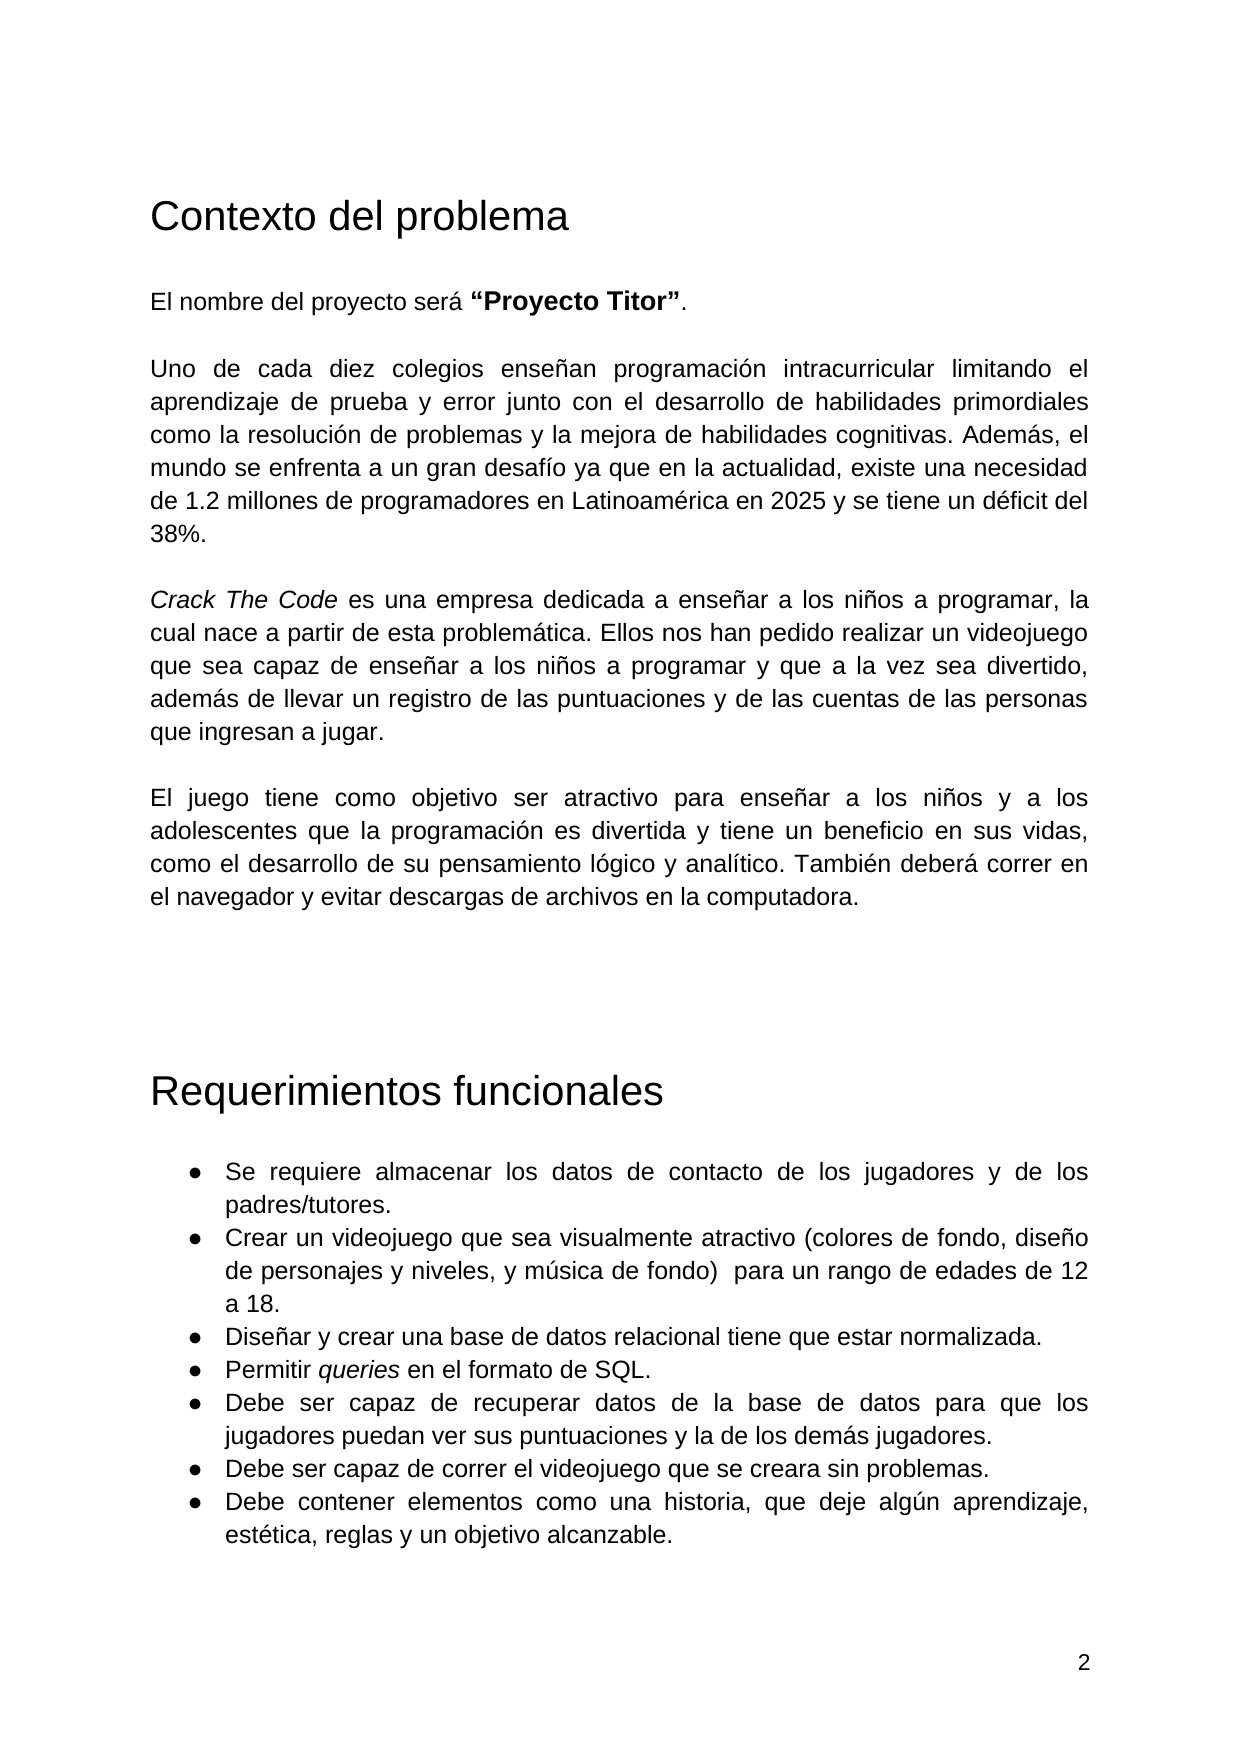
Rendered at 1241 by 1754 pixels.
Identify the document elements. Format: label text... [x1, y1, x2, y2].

list Diseñar y crear una base de datos relacional tiene que estar normalizada. [187, 1322, 1090, 1351]
list Permitir queries en el formato de SQL. [187, 1355, 1090, 1384]
list Debe contener elementos como una historia, que deje algún aprendizaje, estética, reglas y un objetivo alcanzable. [187, 1487, 1090, 1549]
list Debe ser capaz de correr el videojuego que se creara sin problemas. [187, 1454, 1090, 1483]
list Crear un videojuego que sea visualmente atractivo (colores de fondo, diseño de personajes y niveles, y música de fondo) para un rango de edades de 12 a 18. [187, 1223, 1090, 1318]
text El juego tiene como objetivo ser atractivo para enseñar a los niños y a los adolescentes que la programación es divertida y tiene un beneficio en sus vidas, como el desarrollo de su pensamiento lógico y analítico. También deberá correr en el navegador y evitar descargas de archivos en la computadora. [150, 783, 1090, 911]
list Debe ser capaz de recuperar datos de la base de datos para que los jugadores puedan ver sus puntuaciones y la de los demás jugadores. [187, 1388, 1090, 1450]
subtitle Contexto del problema [150, 192, 1090, 239]
text Uno de cada diez colegios enseñan programación intracurricular limitando el aprendizaje de prueba y error junto con el desarrollo de habilidades primordiales como la resolución de problemas y la mejora de habilidades cognitivas. Además, el mundo se enfrenta a un gran desafío ya que en la actualidad, existe una necesidad de 1.2 millones de programadores en Latinoamérica en 2025 y se tiene un déficit del 38%. [150, 354, 1090, 548]
text Crack The Code es una empresa dedicada a enseñar a los niños a programar, la cual nace a partir de esta problemática. Ellos nos han pedido realizar un videojuego que sea capaz de enseñar a los niños a programar y que a la vez sea divertido, además de llevar un registro de las puntuaciones y de las cuentas de las personas que ingresan a jugar. [150, 585, 1090, 746]
text El nombre del proyecto será “Proyecto Titor”. [150, 285, 1090, 316]
subtitle Requerimientos funcionales [150, 1066, 1090, 1114]
list Se requiere almacenar los datos de contacto de los jugadores y de los padres/tutores. [187, 1157, 1090, 1219]
